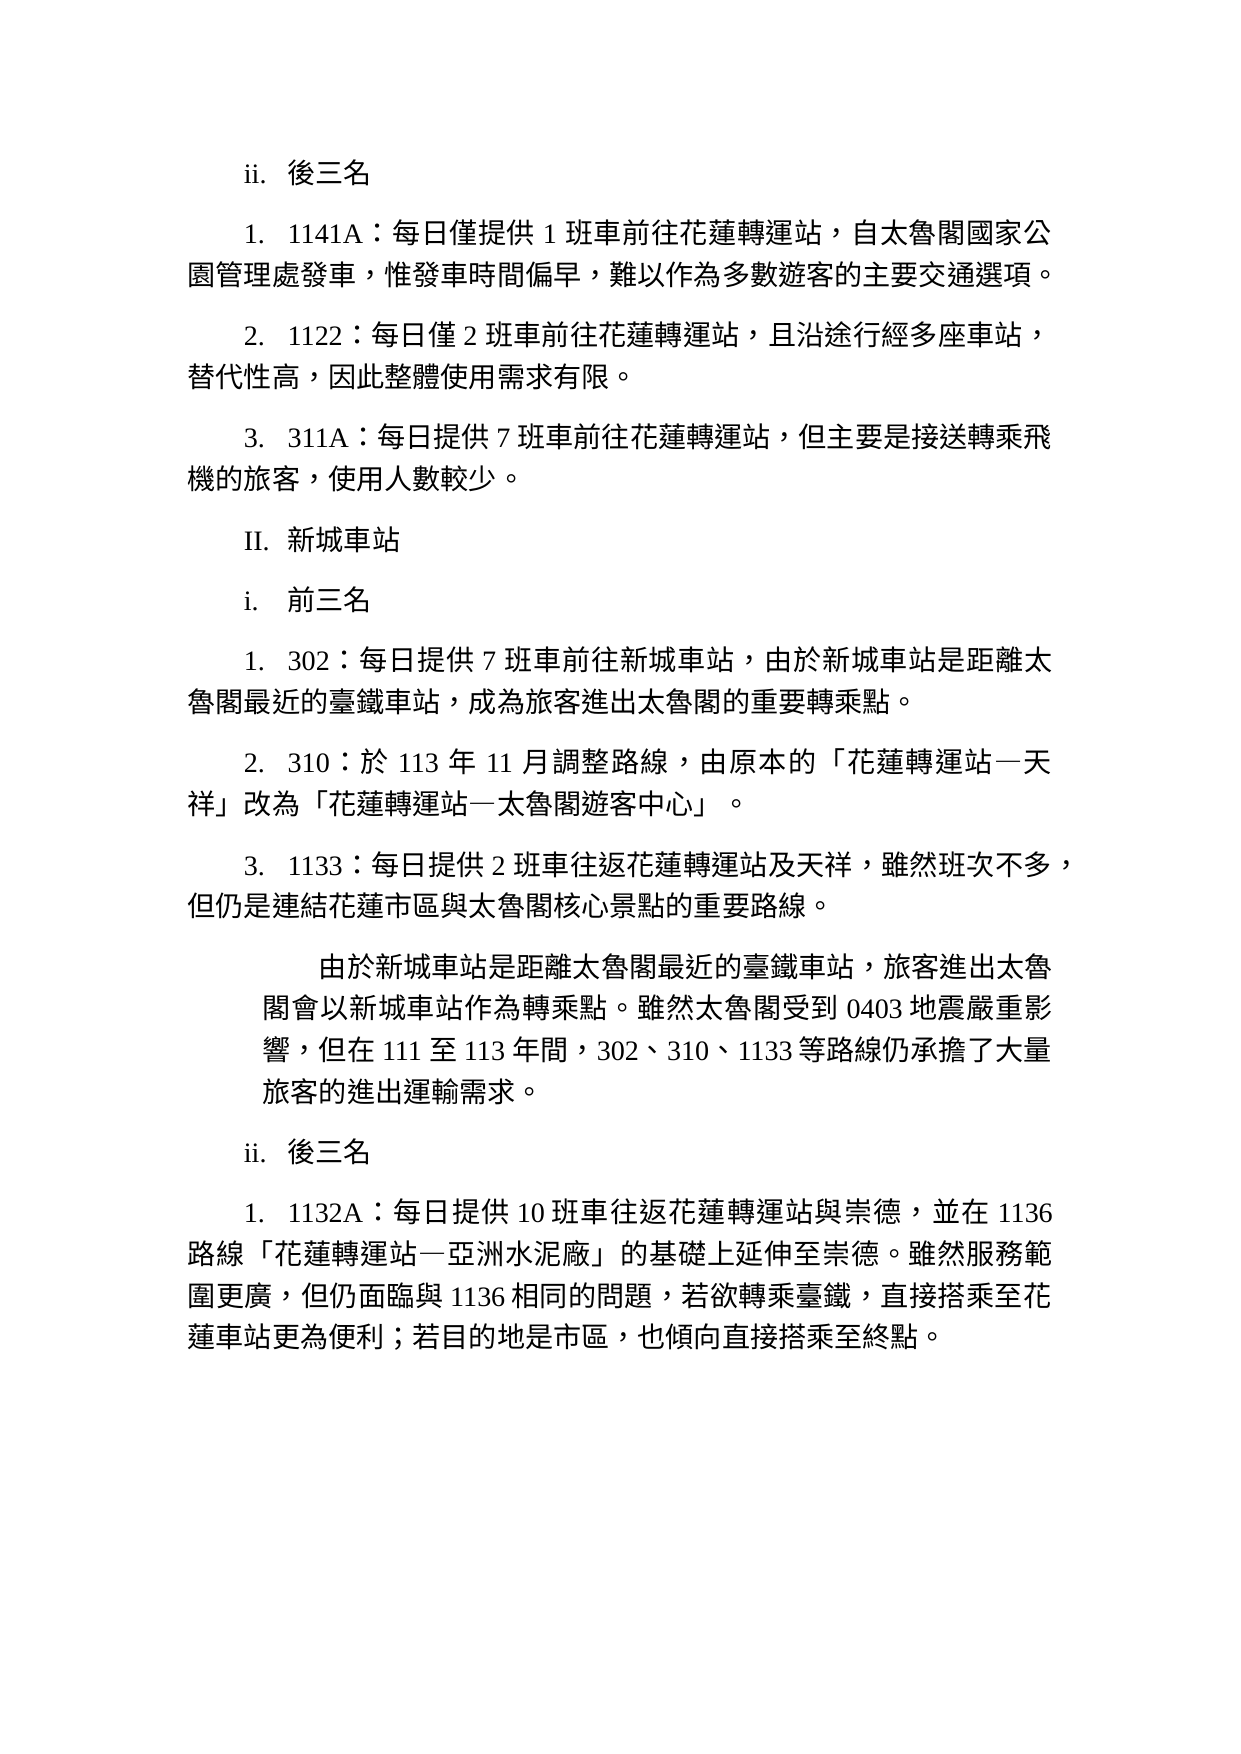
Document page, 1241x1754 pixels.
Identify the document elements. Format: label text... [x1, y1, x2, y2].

list 後三名 [187, 150, 1053, 192]
text 由於新城車站是距離太魯閣最近的臺鐵車站，旅客進出太魯閣會以新城車站作為轉乘點。雖然太魯閣受到0403地震嚴重影響，但在 111 至 113 年間，302、310、1133等路線仍承擔了大量旅客的進出運輸需求。 [262, 944, 1053, 1110]
list 1122：每日僅 2 班車前往花蓮轉運站，且沿途行經多座車站，替代性高，因此整體使用需求有限。 [187, 312, 1053, 396]
list 後三名 [187, 1129, 1053, 1171]
list 1133：每日提供 2 班車往返花蓮轉運站及天祥，雖然班次不多，但仍是連結花蓮市區與太魯閣核心景點的重要路線。 [187, 842, 1053, 925]
list 新城車站 [187, 517, 1053, 558]
list 1141A：每日僅提供 1 班車前往花蓮轉運站，自太魯閣國家公園管理處發車，惟發車時間偏早，難以作為多數遊客的主要交通選項。 [187, 210, 1053, 294]
list 311A：每日提供 7 班車前往花蓮轉運站，但主要是接送轉乘飛機的旅客，使用人數較少。 [187, 414, 1053, 498]
list 1132A：每日提供10班車往返花蓮轉運站與崇德，並在1136路線「花蓮轉運站—亞洲水泥廠」的基礎上延伸至崇德。雖然服務範圍更廣，但仍面臨與1136相同的問題，若欲轉乘臺鐵，直接搭乘至花蓮車站更為便利；若目的地是市區，也傾向直接搭乘至終點。 [187, 1189, 1053, 1356]
list 302：每日提供 7 班車前往新城車站，由於新城車站是距離太魯閣最近的臺鐵車站，成為旅客進出太魯閣的重要轉乘點。 [187, 637, 1053, 721]
list 前三名 [187, 577, 1053, 619]
list 310：於 113 年 11 月調整路線，由原本的「花蓮轉運站—天祥」改為「花蓮轉運站—太魯閣遊客中心」。 [187, 739, 1053, 823]
